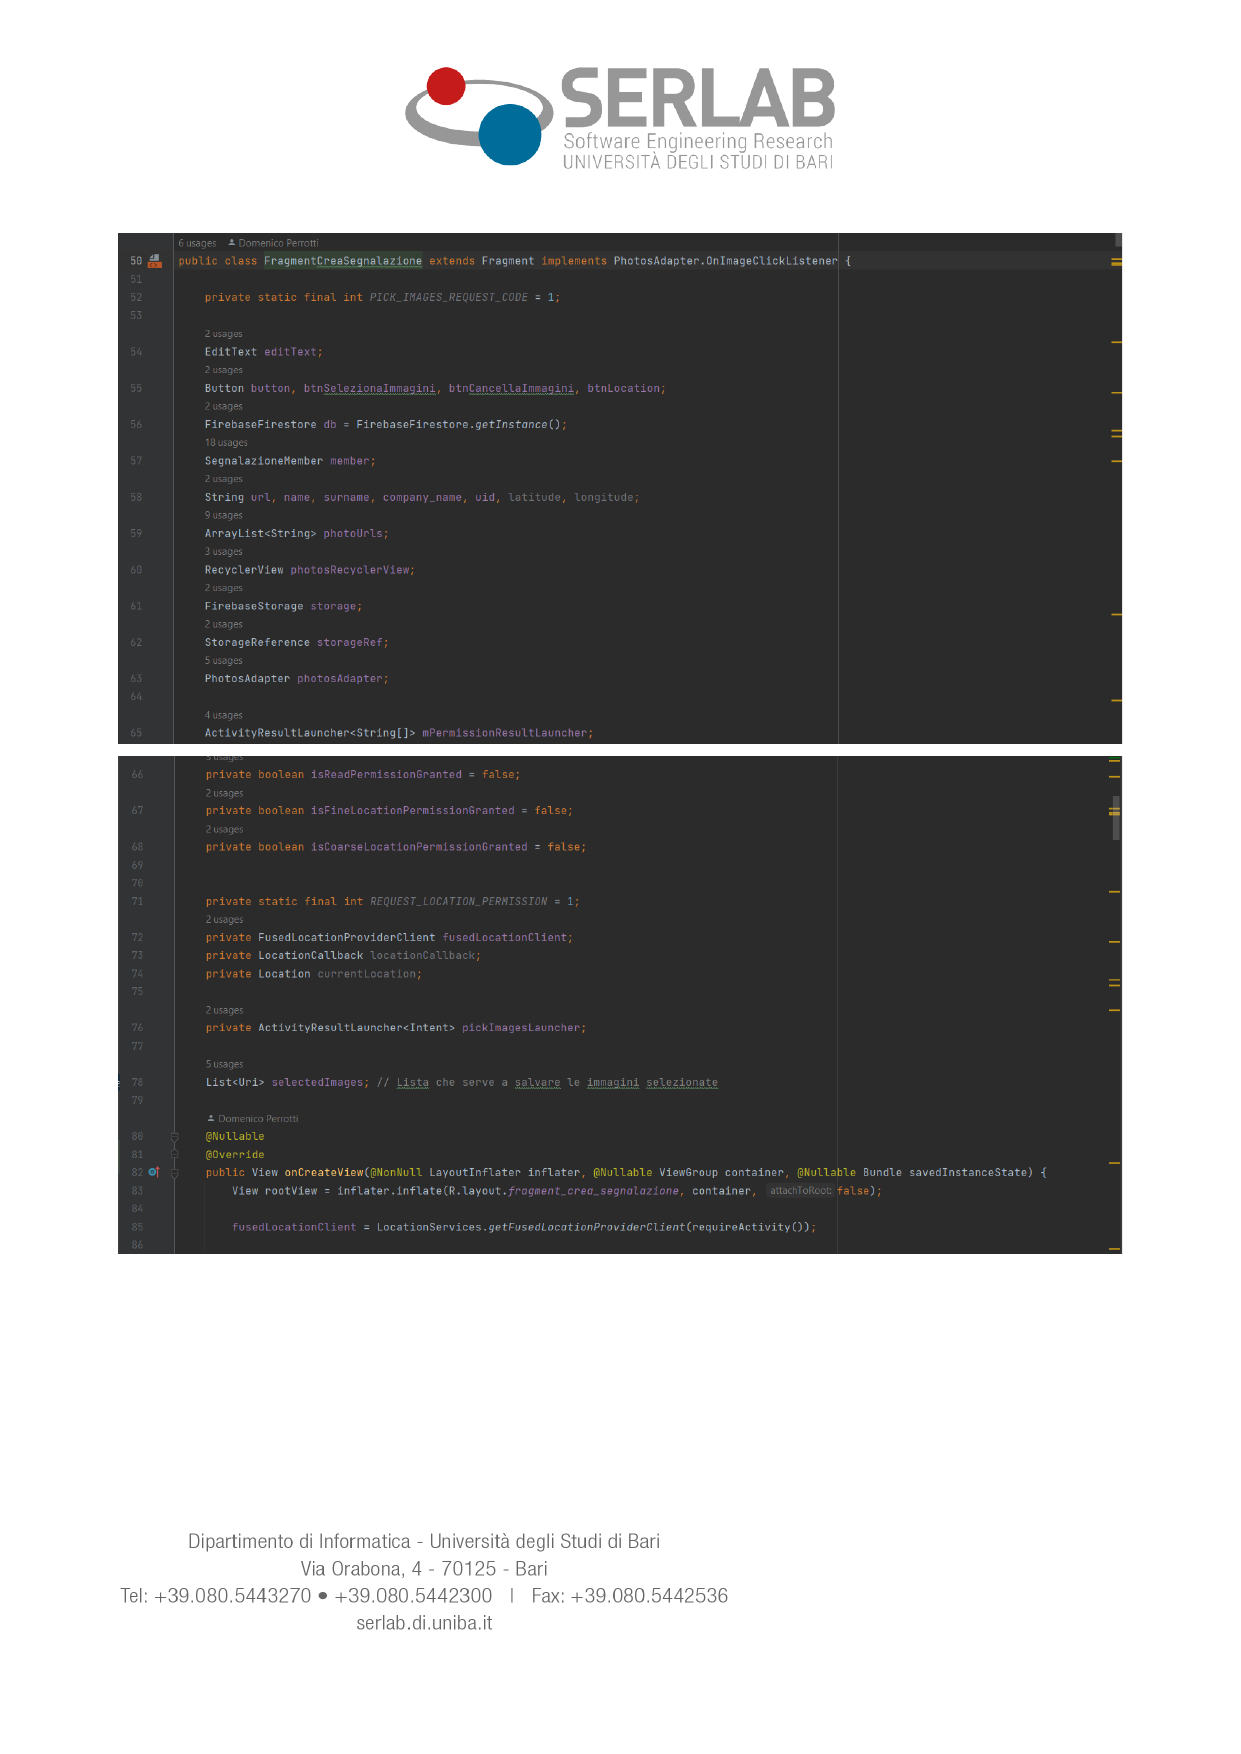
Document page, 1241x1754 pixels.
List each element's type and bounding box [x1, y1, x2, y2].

picture [118, 233, 1123, 744]
picture [118, 1531, 730, 1636]
picture [400, 65, 840, 171]
picture [118, 756, 1123, 1254]
